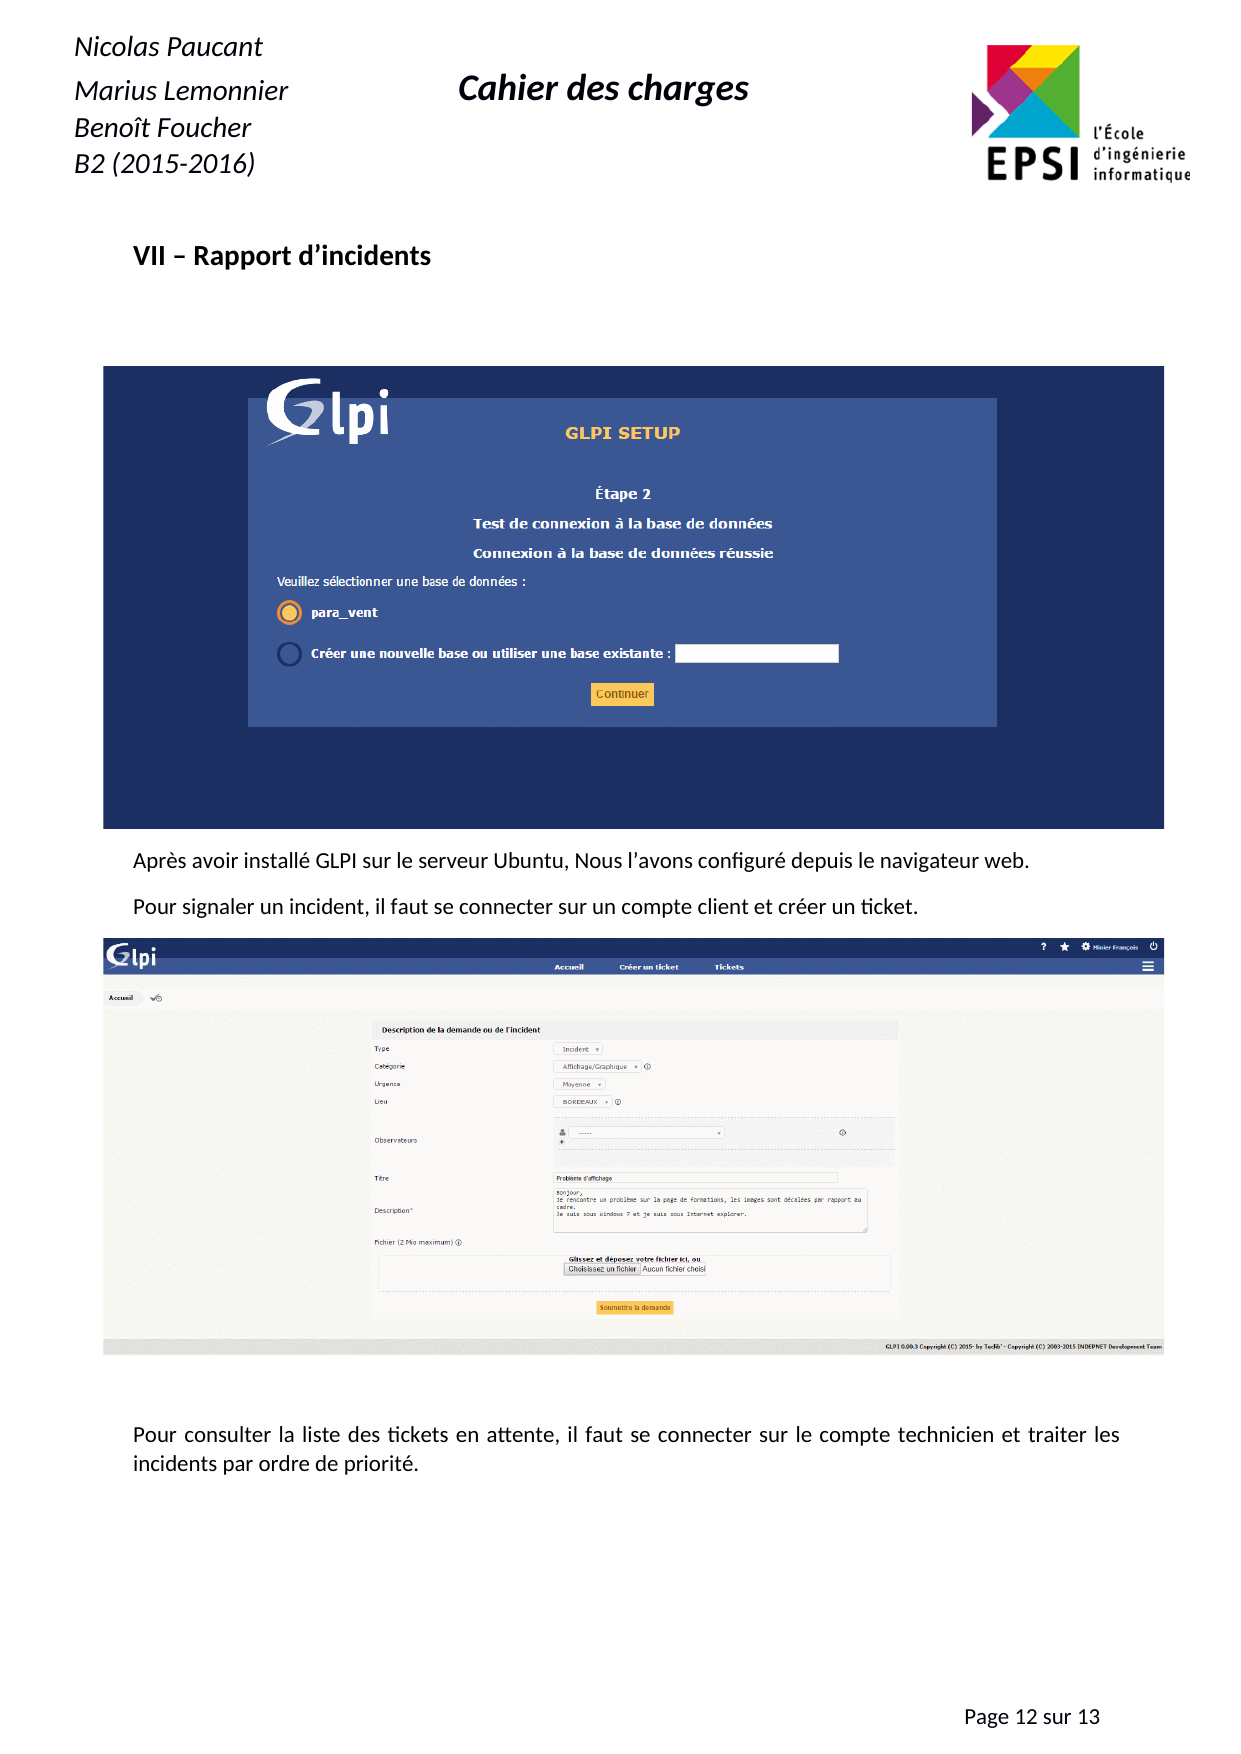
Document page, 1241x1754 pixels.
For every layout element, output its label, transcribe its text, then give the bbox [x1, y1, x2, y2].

picture [103, 938, 1165, 1356]
subtitle VII – Rapport d’incidents [133, 237, 1122, 272]
text Pour signaler un incident, il faut se connecter sur un compte client et créer un ticket. [133, 892, 1122, 920]
picture [971, 45, 1190, 183]
text Après avoir installé GLPI sur le serveur Ubuntu, Nous l’avons configuré depuis le navigateur web. [133, 846, 1122, 874]
text Pour consulter la liste des tickets en attente, il faut se connecter sur le compte technicien et traiter les incidents par ordre de priorité. [133, 1420, 1122, 1477]
picture [103, 366, 1165, 829]
